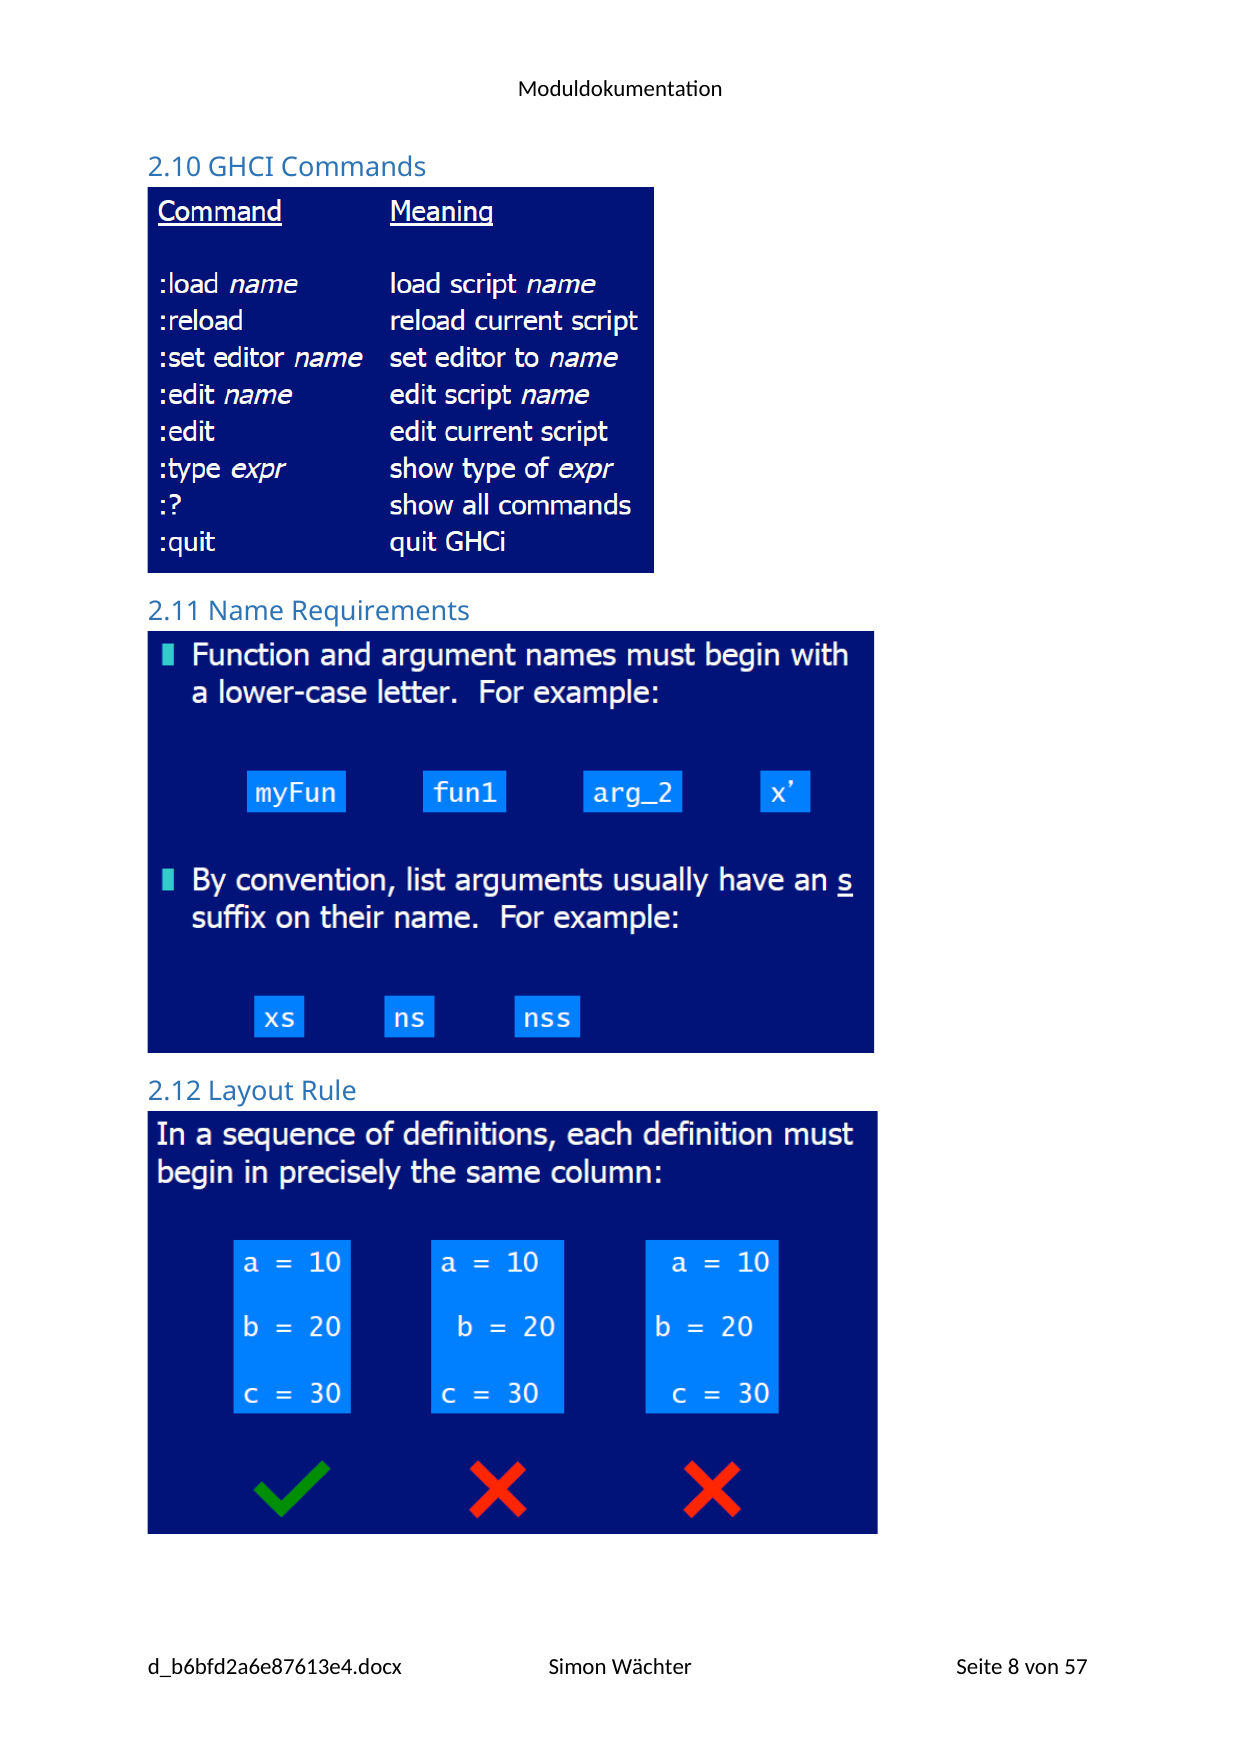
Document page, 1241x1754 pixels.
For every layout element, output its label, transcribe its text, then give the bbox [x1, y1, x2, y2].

picture [147, 187, 654, 573]
subtitle Name Requirements [148, 591, 1093, 628]
subtitle GHCI Commands [148, 148, 1093, 184]
subtitle Layout Rule [148, 1072, 1093, 1109]
picture [147, 1111, 878, 1534]
picture [147, 631, 875, 1053]
